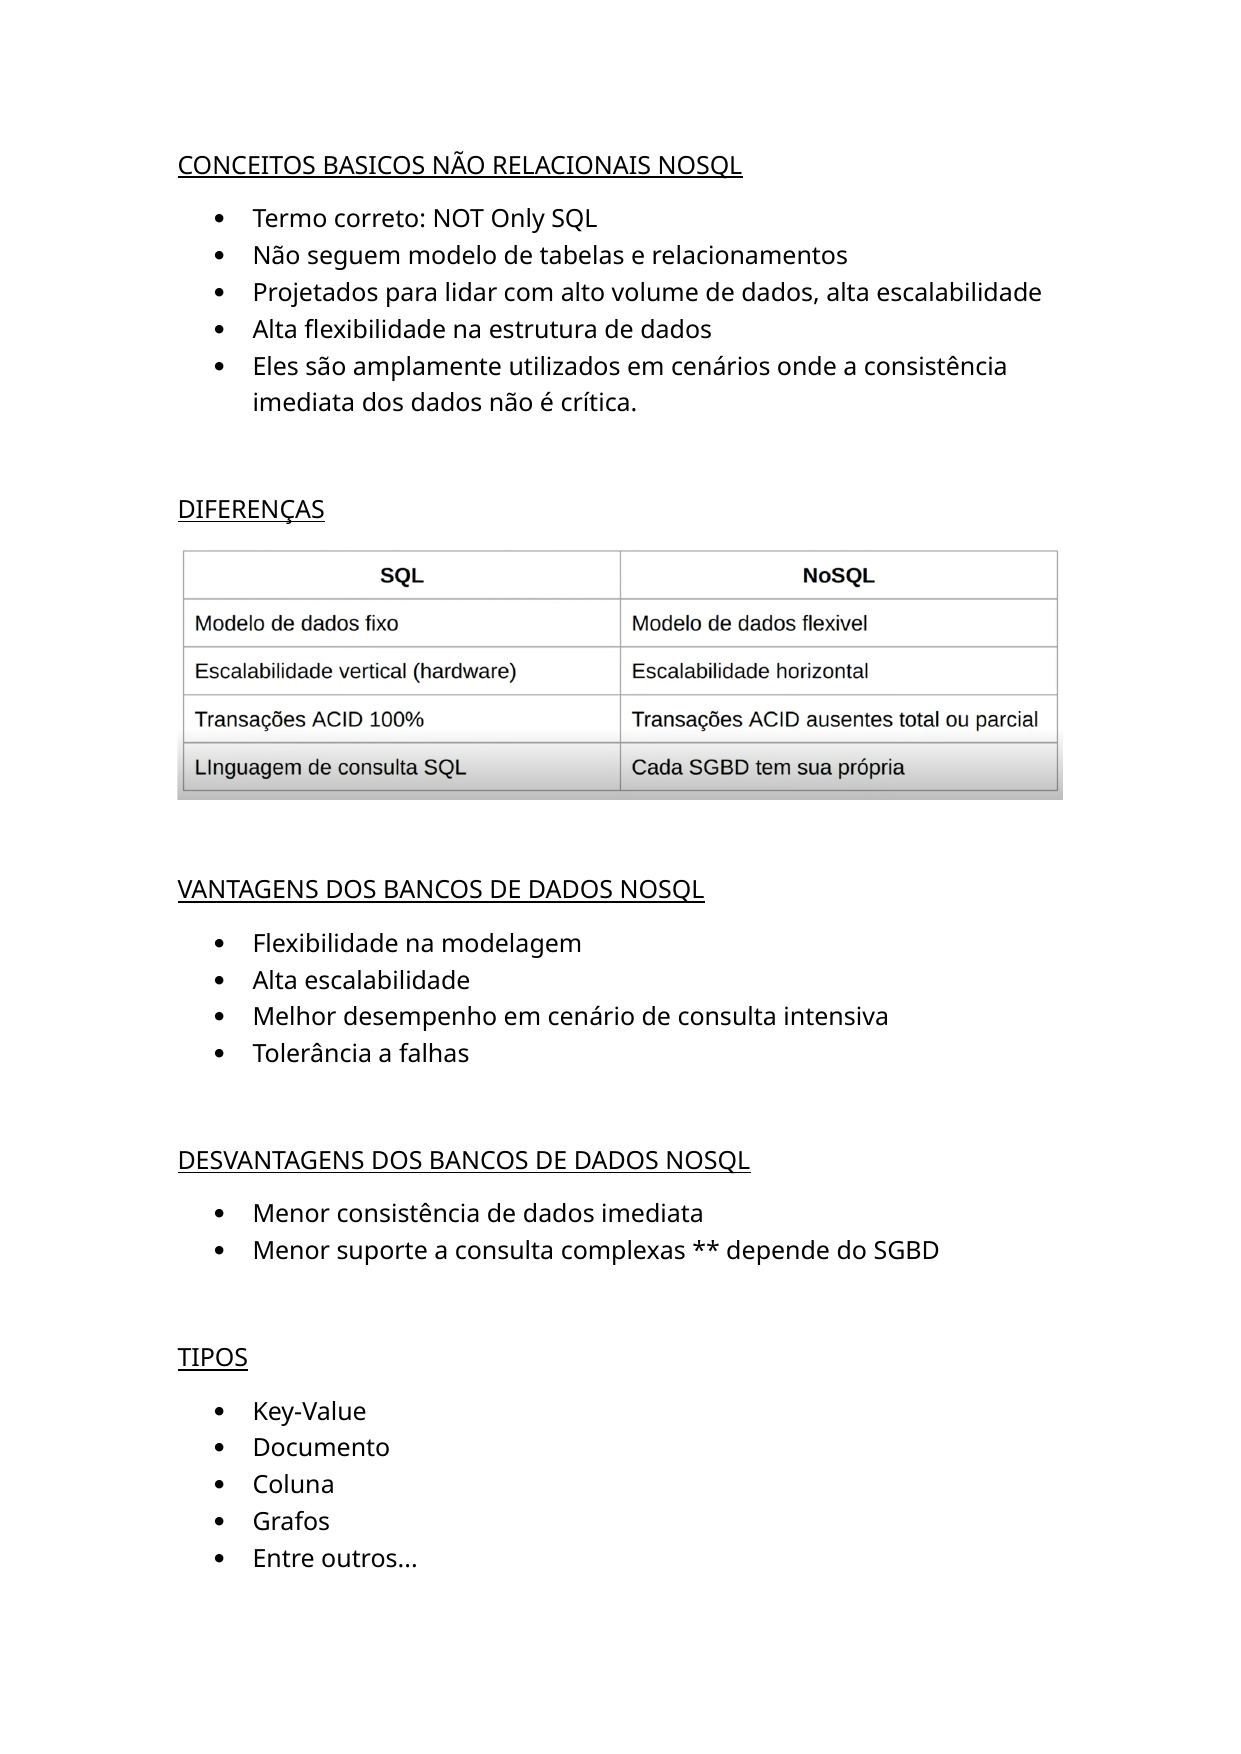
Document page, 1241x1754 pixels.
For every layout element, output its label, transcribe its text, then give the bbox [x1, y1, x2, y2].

list Termo correto: NOT Only SQL [215, 201, 1063, 235]
list Key-Value [215, 1393, 1063, 1427]
list Projetados para lidar com alto volume de dados, alta escalabilidade [215, 274, 1063, 309]
text CONCEITOS BASICOS NÃO RELACIONAIS NOSQL [177, 148, 1063, 182]
list Não seguem modelo de tabelas e relacionamentos [215, 238, 1063, 272]
picture [177, 545, 1063, 800]
list Entre outros... [215, 1540, 1063, 1574]
list Alta flexibilidade na estrutura de dados [215, 311, 1063, 345]
text TIPOS [177, 1340, 1063, 1374]
list Documento [215, 1430, 1063, 1464]
text DIFERENÇAS [177, 492, 1063, 526]
list Eles são amplamente utilizados em cenários onde a consistência imediata dos dados não é crítica. [215, 348, 1063, 419]
list Melhor desempenho em cenário de consulta intensiva [215, 999, 1063, 1033]
list Coluna [215, 1467, 1063, 1501]
list Menor consistência de dados imediata [215, 1196, 1063, 1230]
list Flexibilidade na modelagem [215, 926, 1063, 959]
list Menor suporte a consulta complexas ** depende do SGBD [215, 1233, 1063, 1267]
list Alta escalabilidade [215, 962, 1063, 996]
text DESVANTAGENS DOS BANCOS DE DADOS NOSQL [177, 1143, 1063, 1177]
text VANTAGENS DOS BANCOS DE DADOS NOSQL [177, 872, 1063, 906]
list Tolerância a falhas [215, 1036, 1063, 1070]
list Grafos [215, 1503, 1063, 1538]
